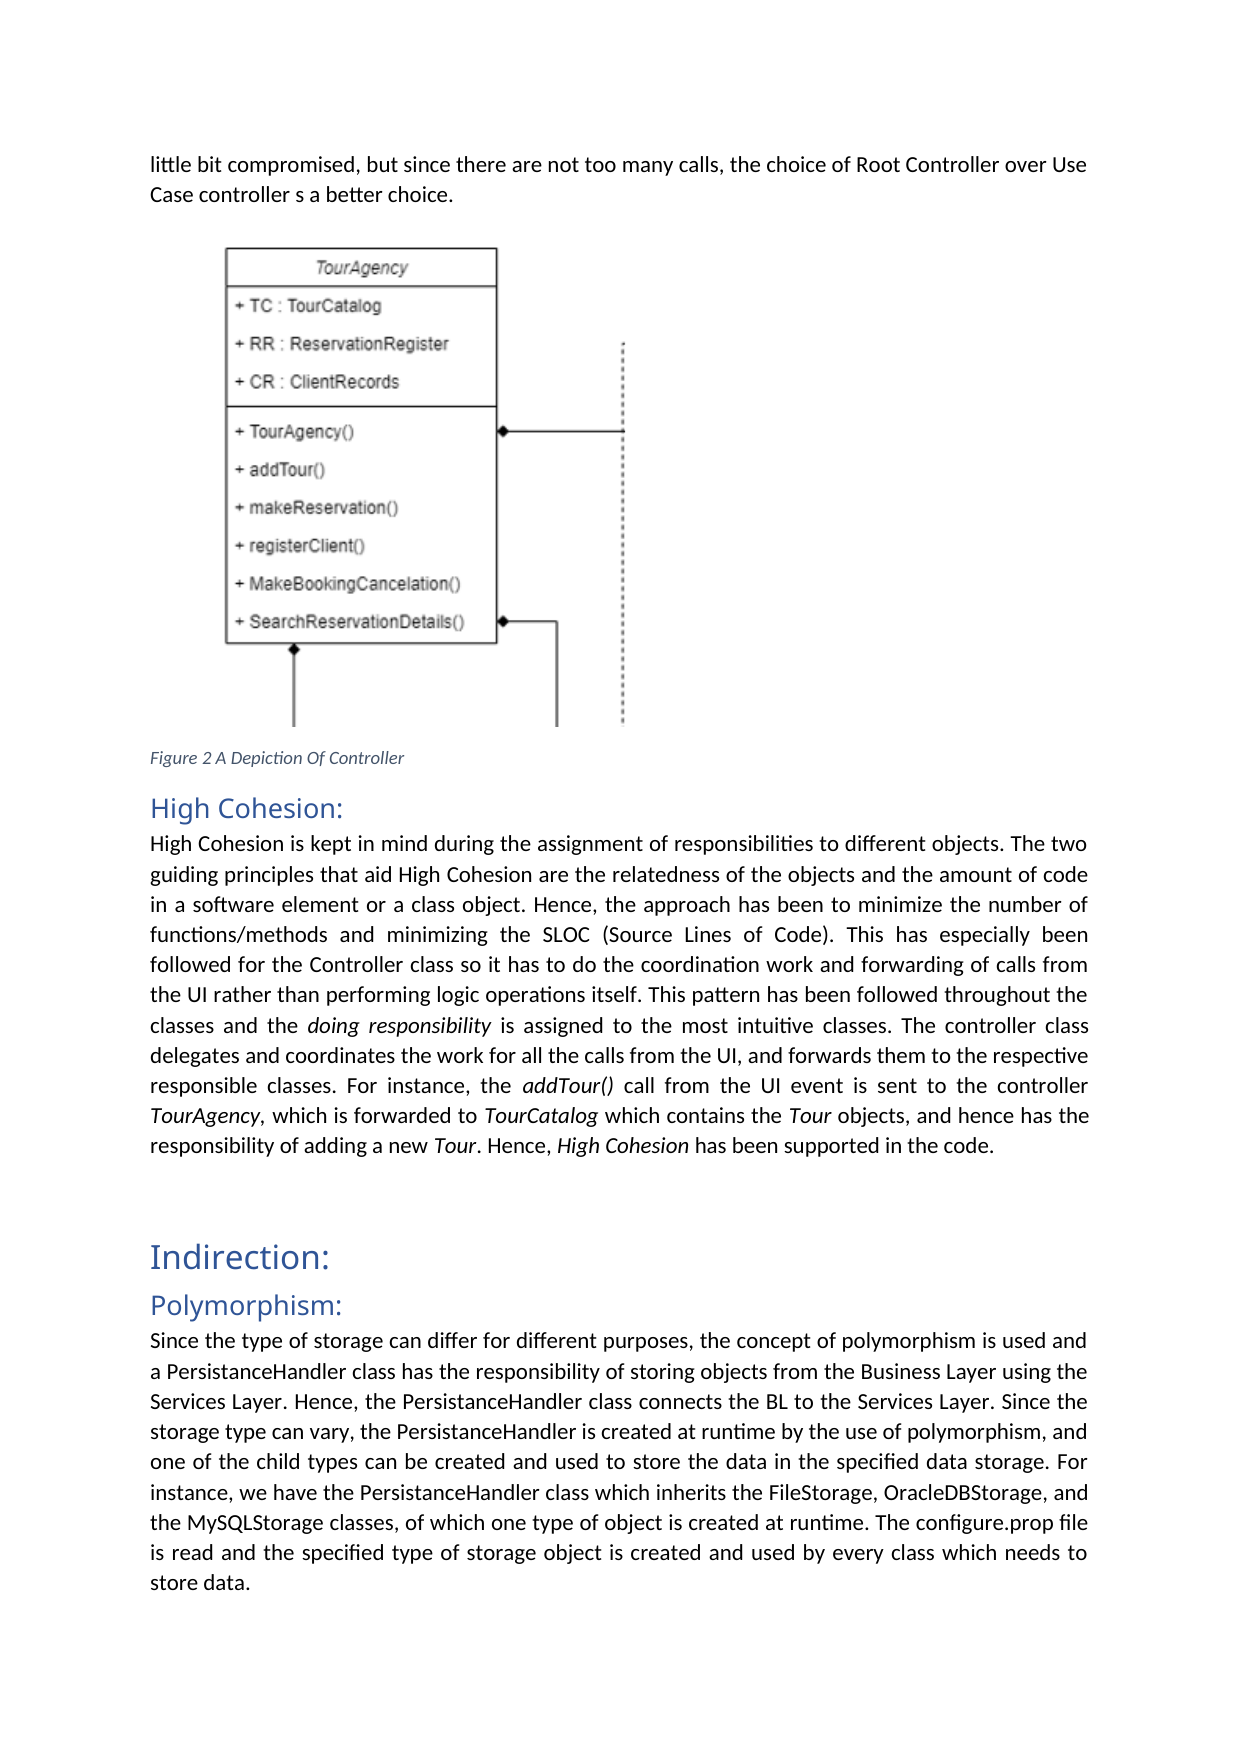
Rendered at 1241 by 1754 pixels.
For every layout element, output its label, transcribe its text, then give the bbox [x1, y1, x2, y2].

subtitle Polymorphism: [150, 1287, 1090, 1324]
text High Cohesion is kept in mind during the assignment of responsibilities to different objects. The two guiding principles that aid High Cohesion are the relatedness of the objects and the amount of code in a software element or a class object. Hence, the approach has been to minimize the number of functions/methods and minimizing the SLOC (Source Lines of Code). This has especially been followed for the Controller class so it has to do the coordination work and forwarding of calls from the UI rather than performing logic operations itself. This pattern has been followed throughout the classes and the doing responsibility is assigned to the most intuitive classes. The controller class delegates and coordinates the work for all the calls from the UI, and forwards them to the respective responsible classes. For instance, the addTour() call from the UI event is sent to the controller TourAgency, which is forwarded to TourCatalog which contains the Tour objects, and hence has the responsibility of adding a new Tour. Hence, High Cohesion has been supported in the code. [150, 829, 1090, 1159]
subtitle High Cohesion: [150, 790, 1090, 827]
picture [150, 227, 625, 727]
subtitle Indirection: [150, 1234, 1090, 1279]
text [150, 150, 1090, 208]
text Since the type of storage can differ for different purposes, the concept of polymorphism is used and a PersistanceHandler class has the responsibility of storing objects from the Business Layer using the Services Layer. Hence, the PersistanceHandler class connects the BL to the Services Layer. Since the storage type can vary, the PersistanceHandler is created at runtime by the use of polymorphism, and one of the child types can be created and used to store the data in the specified data storage. For instance, we have the PersistanceHandler class which inherits the FileStorage, OracleDBStorage, and the MySQLStorage classes, of which one type of object is created at runtime. The configure.prop file is read and the specified type of storage object is created and used by every class which needs to store data. [150, 1327, 1090, 1596]
